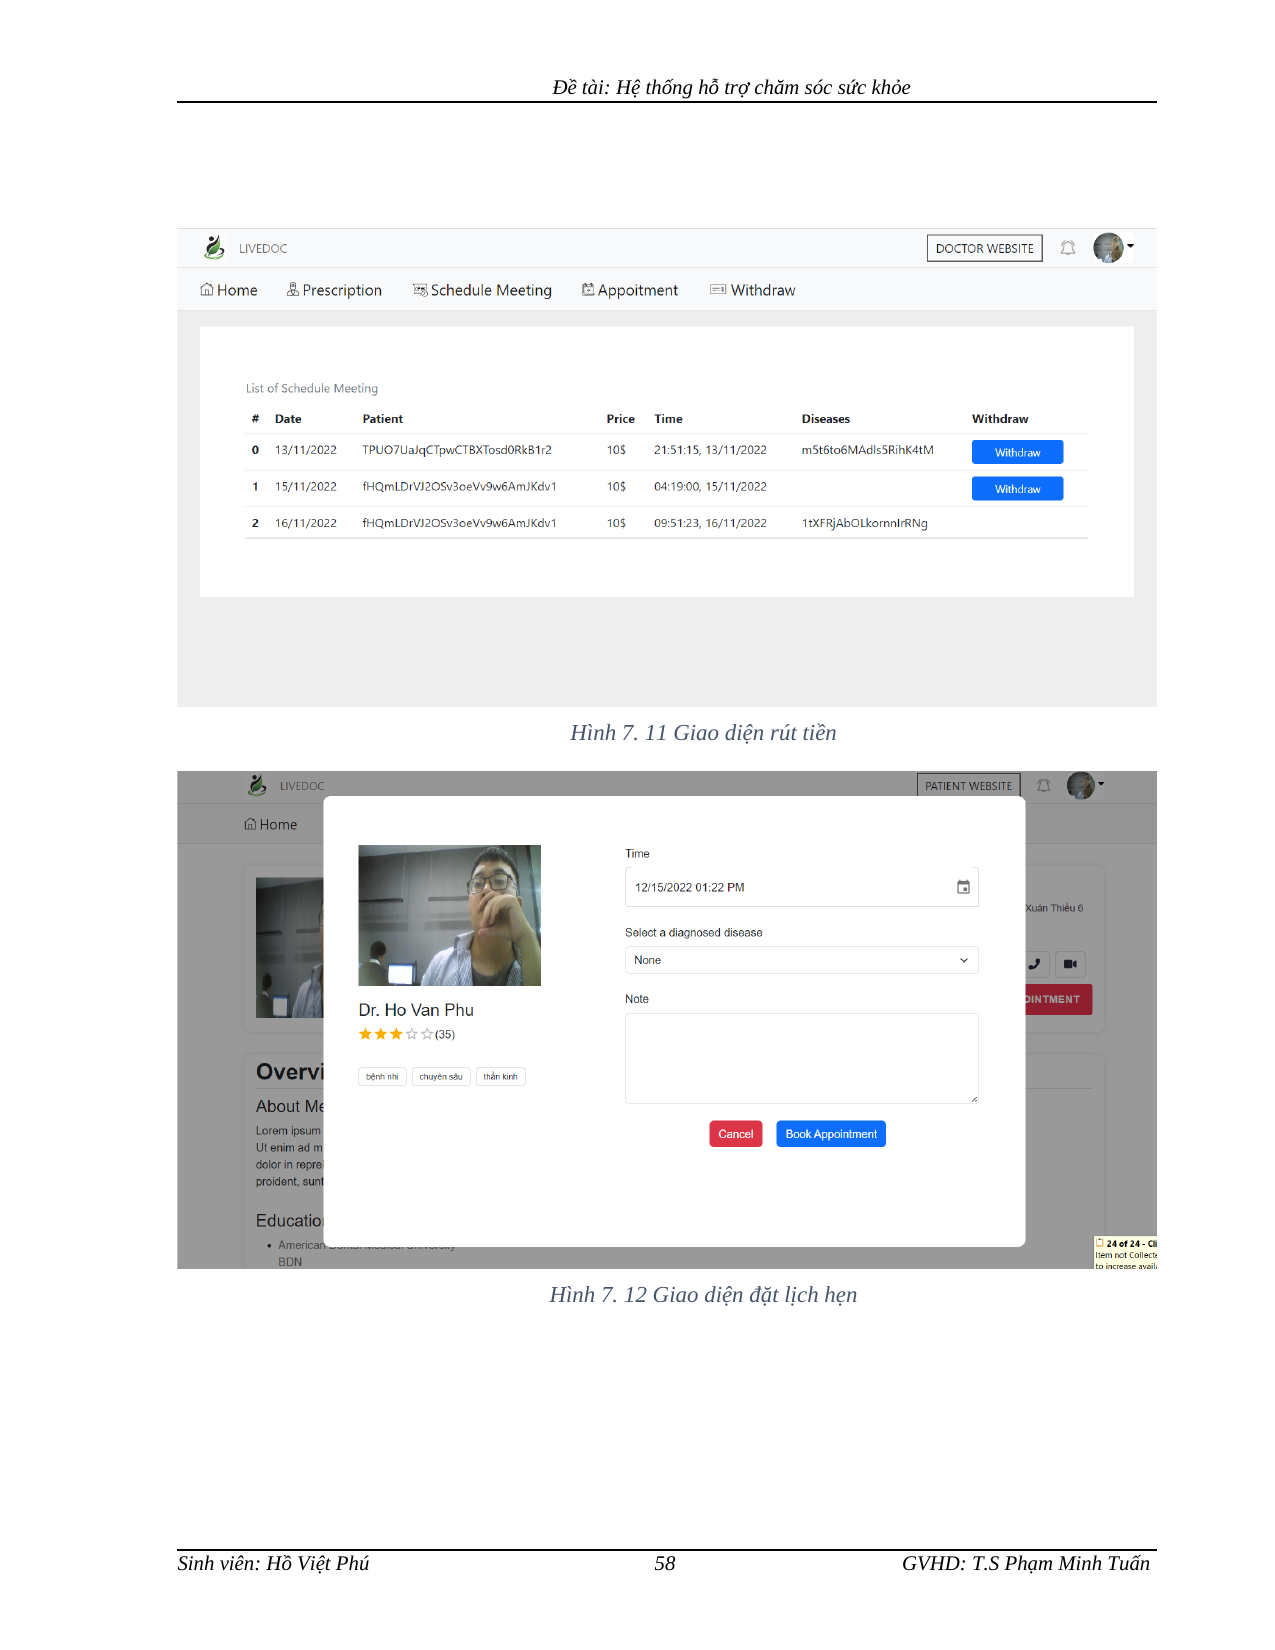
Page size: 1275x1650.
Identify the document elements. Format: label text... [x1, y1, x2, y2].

picture [177, 771, 1157, 1269]
picture [177, 228, 1157, 707]
